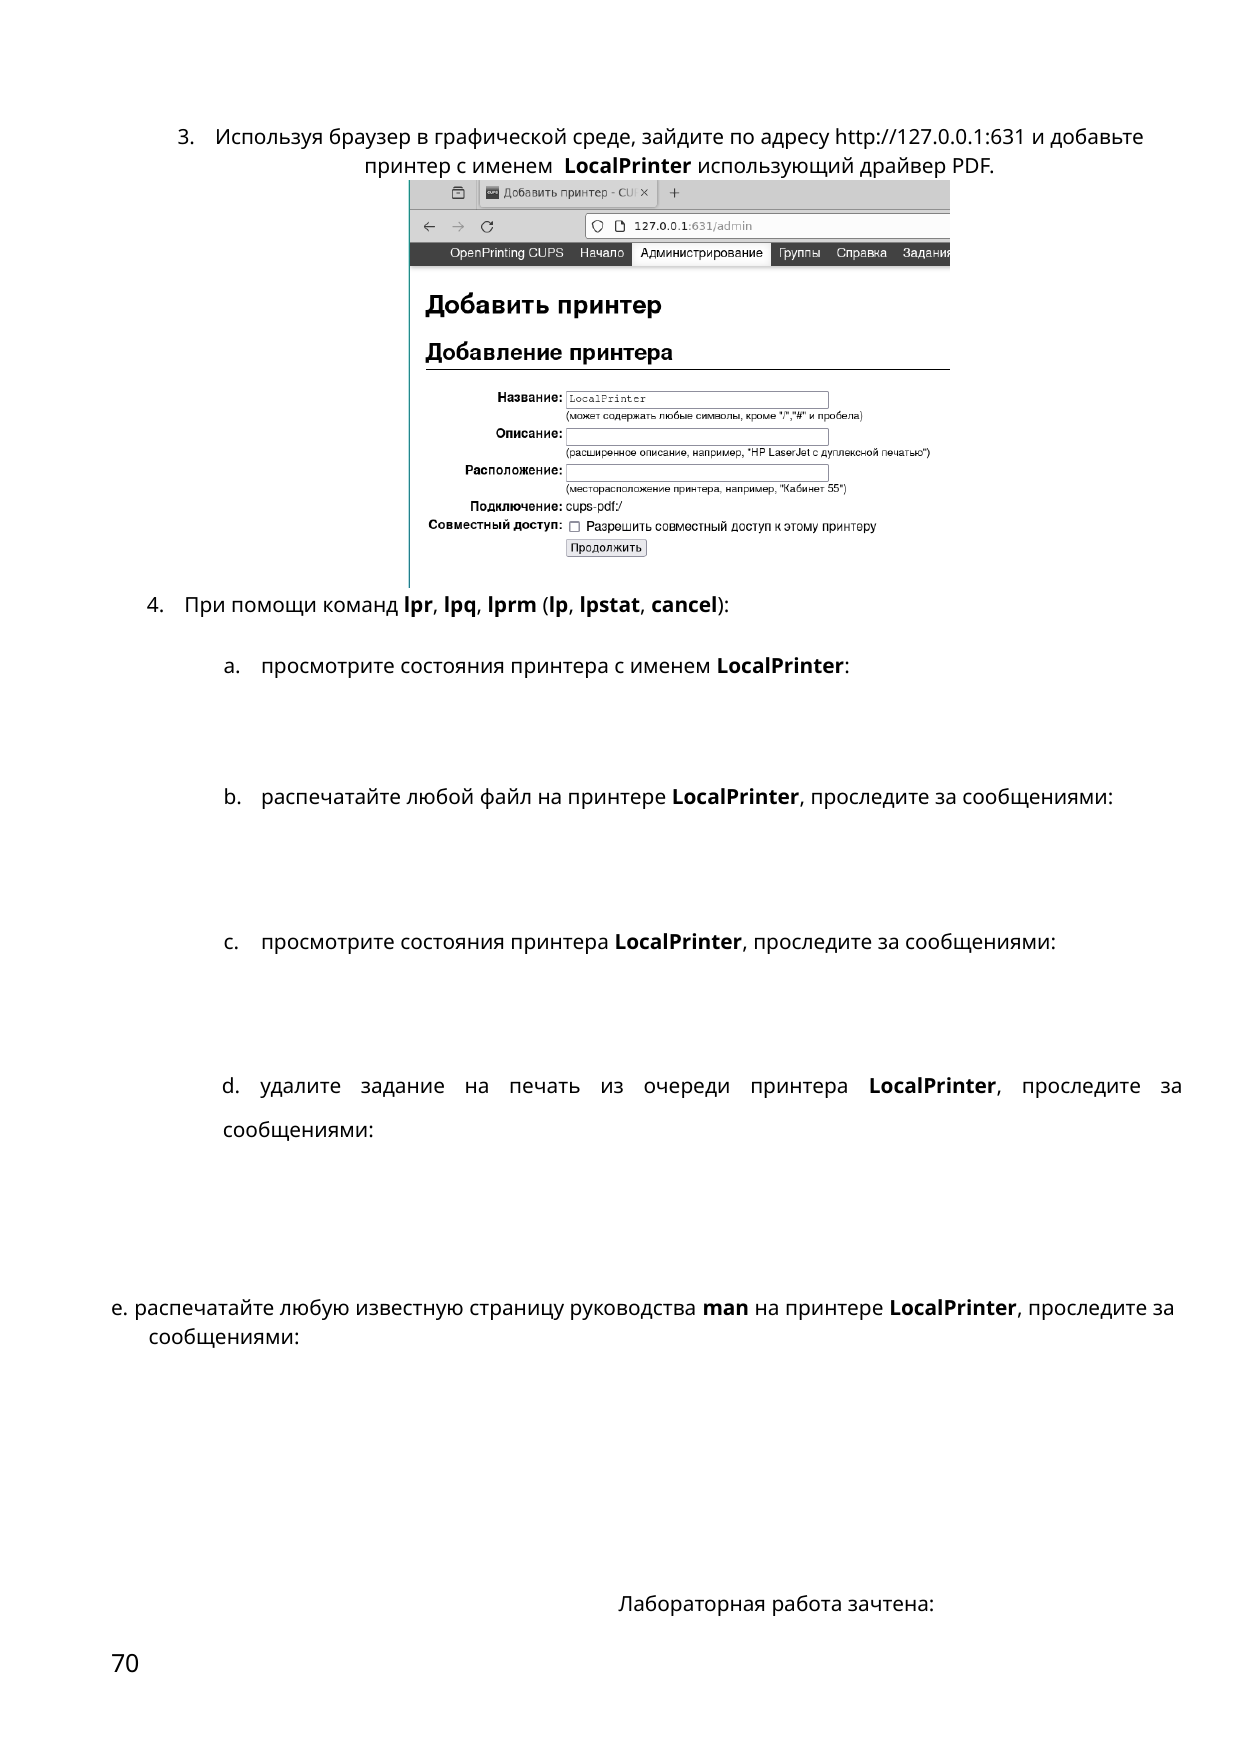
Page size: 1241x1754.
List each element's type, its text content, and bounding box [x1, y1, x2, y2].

list просмотрите состояния принтера LocalPrinter, проследите за сообщениями: [223, 927, 1174, 955]
text e. распечатайте любую известную страницу руководства man на принтере LocalPrinter, проследите за сообщениями: [111, 1293, 1174, 1350]
list распечатайте любой файл на принтере LocalPrinter, проследите за сообщениями: [223, 782, 1174, 810]
list При помощи команд lpr, lpq, lprm (lp, lpstat, cancel): [147, 590, 1174, 619]
text Лабораторная работа зачтена: [618, 1589, 1174, 1618]
text d. удалите задание на печать из очереди принтера LocalPrinter, проследите за сообщениями: [222, 1071, 1183, 1144]
picture [408, 180, 950, 588]
list просмотрите состояния принтера с именем LocalPrinter: [223, 651, 1174, 679]
